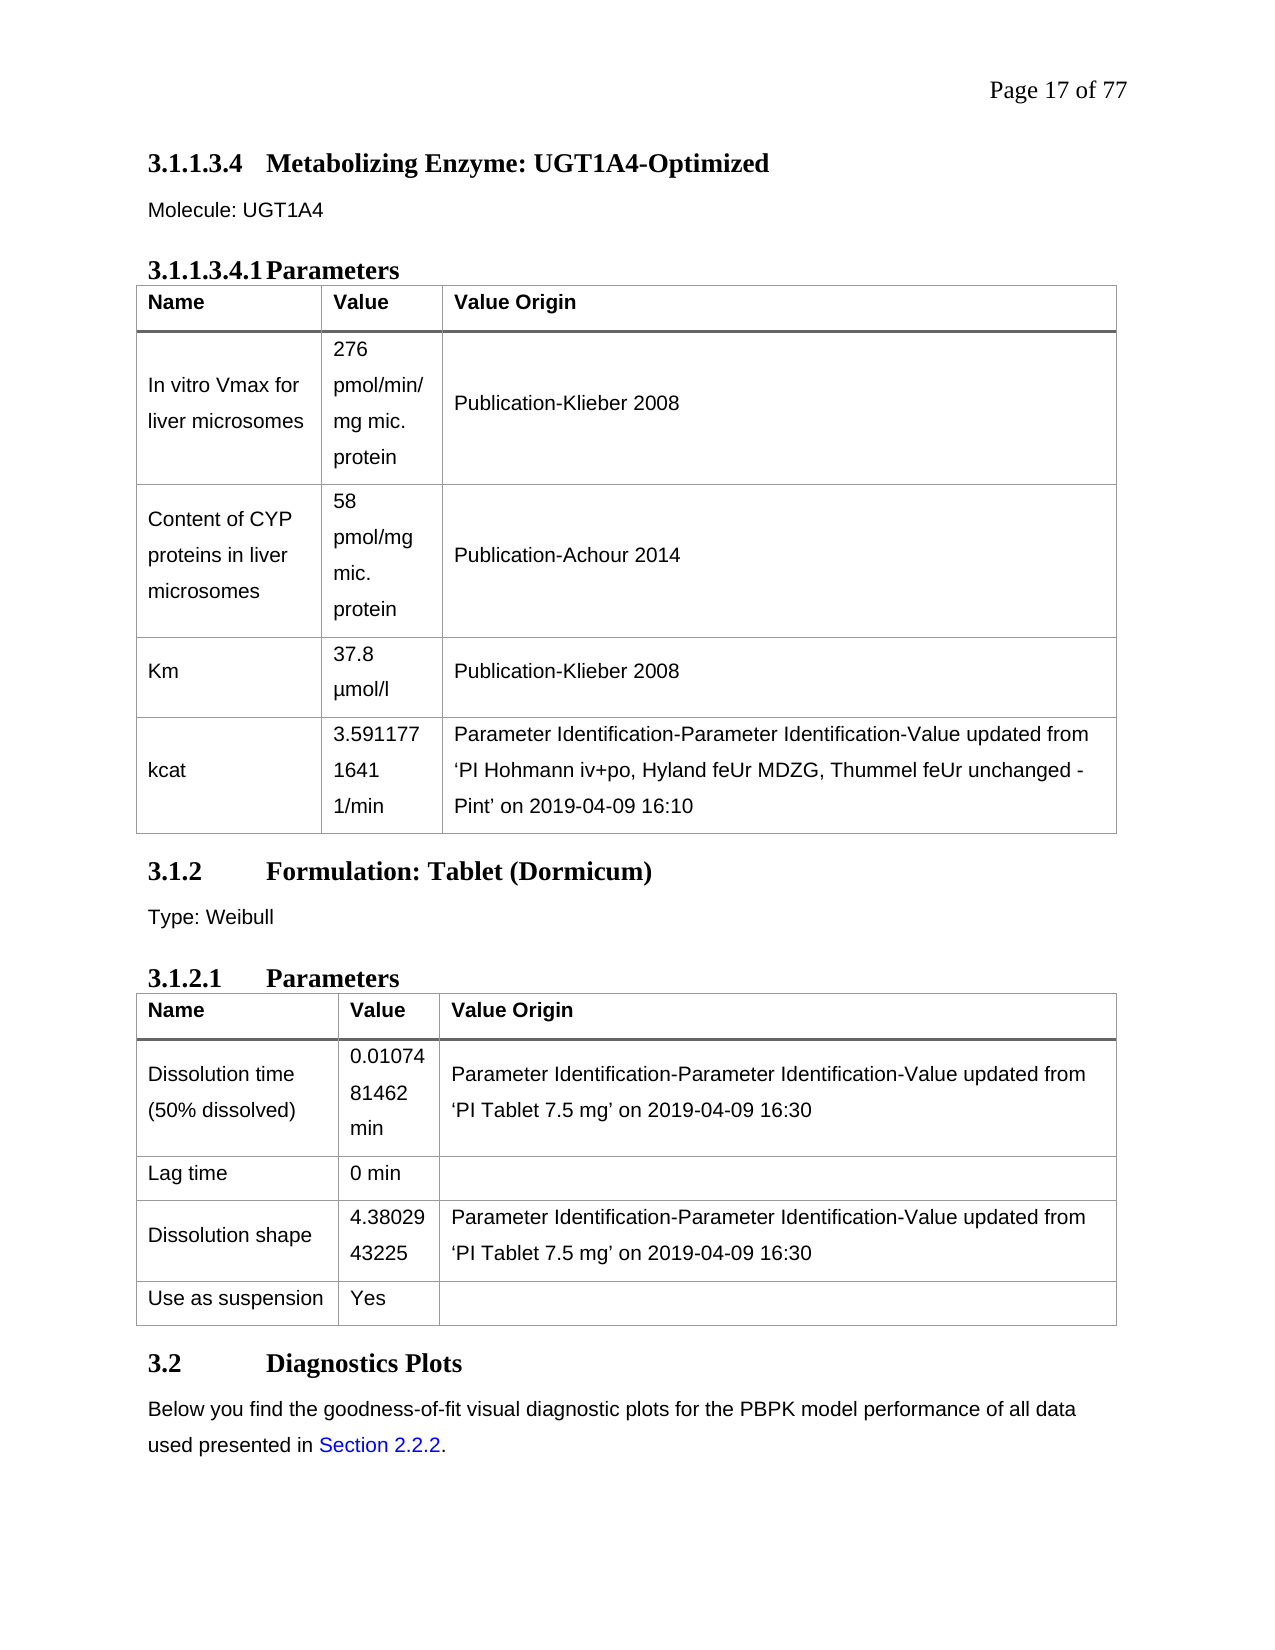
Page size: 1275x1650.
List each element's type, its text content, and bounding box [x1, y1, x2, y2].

table_header Value [322, 286, 442, 330]
text Below you find the goodness-of-fit visual diagnostic plots for the PBPK model performance of all data used presented in Section 2.2.2. [148, 1397, 1127, 1457]
table_header Name [137, 286, 321, 330]
table_cell In vitro Vmax for liver microsomes [137, 333, 321, 484]
table_header Value Origin [440, 994, 1116, 1037]
table_header Value Origin [443, 286, 1116, 330]
table_cell 0 min [339, 1157, 439, 1200]
table_cell Dissolution shape [137, 1201, 338, 1281]
table_cell Publication-Klieber 2008 [443, 638, 1116, 717]
table_cell kcat [137, 718, 321, 833]
table_cell [440, 1282, 1116, 1325]
table_cell 37.8 µmol/l [322, 638, 442, 717]
subtitle Metabolizing Enzyme: UGT1A4-Optimized [148, 148, 1127, 179]
table_cell Km [137, 638, 321, 717]
table_cell Publication-Klieber 2008 [443, 333, 1116, 484]
table_cell Dissolution time (50% dissolved) [137, 1041, 338, 1156]
table_cell 58 pmol/mg mic. protein [322, 485, 442, 637]
subtitle Parameters [148, 962, 1127, 993]
table_cell 0.0107481462 min [339, 1041, 439, 1156]
table_header Value [339, 994, 439, 1037]
table_cell 3.5911771641 1/min [322, 718, 442, 833]
table_cell Parameter Identification-Parameter Identification-Value updated from ‘PI Hohmann iv+po, Hyland feUr MDZG, Thummel feUr unchanged - Pint’ on 2019-04-09 16:10 [443, 718, 1116, 833]
table_cell Yes [339, 1282, 439, 1325]
subtitle Parameters [148, 254, 1127, 285]
table_cell Parameter Identification-Parameter Identification-Value updated from ‘PI Tablet 7.5 mg’ on 2019-04-09 16:30 [440, 1041, 1116, 1156]
subtitle Formulation: Tablet (Dormicum) [148, 855, 1127, 886]
table_cell Content of CYP proteins in liver microsomes [137, 485, 321, 637]
text Type: Weibull [148, 905, 1127, 929]
table_cell Lag time [137, 1157, 338, 1200]
table_cell 4.3802943225 [339, 1201, 439, 1281]
table_cell Parameter Identification-Parameter Identification-Value updated from ‘PI Tablet 7.5 mg’ on 2019-04-09 16:30 [440, 1201, 1116, 1281]
table_header Name [137, 994, 338, 1037]
table_cell Publication-Achour 2014 [443, 485, 1116, 637]
subtitle Diagnostics Plots [148, 1347, 1127, 1378]
text Molecule: UGT1A4 [148, 197, 1127, 221]
table_cell 276 pmol/min/mg mic. protein [322, 333, 442, 484]
table_cell [440, 1157, 1116, 1200]
table_cell Use as suspension [137, 1282, 338, 1325]
